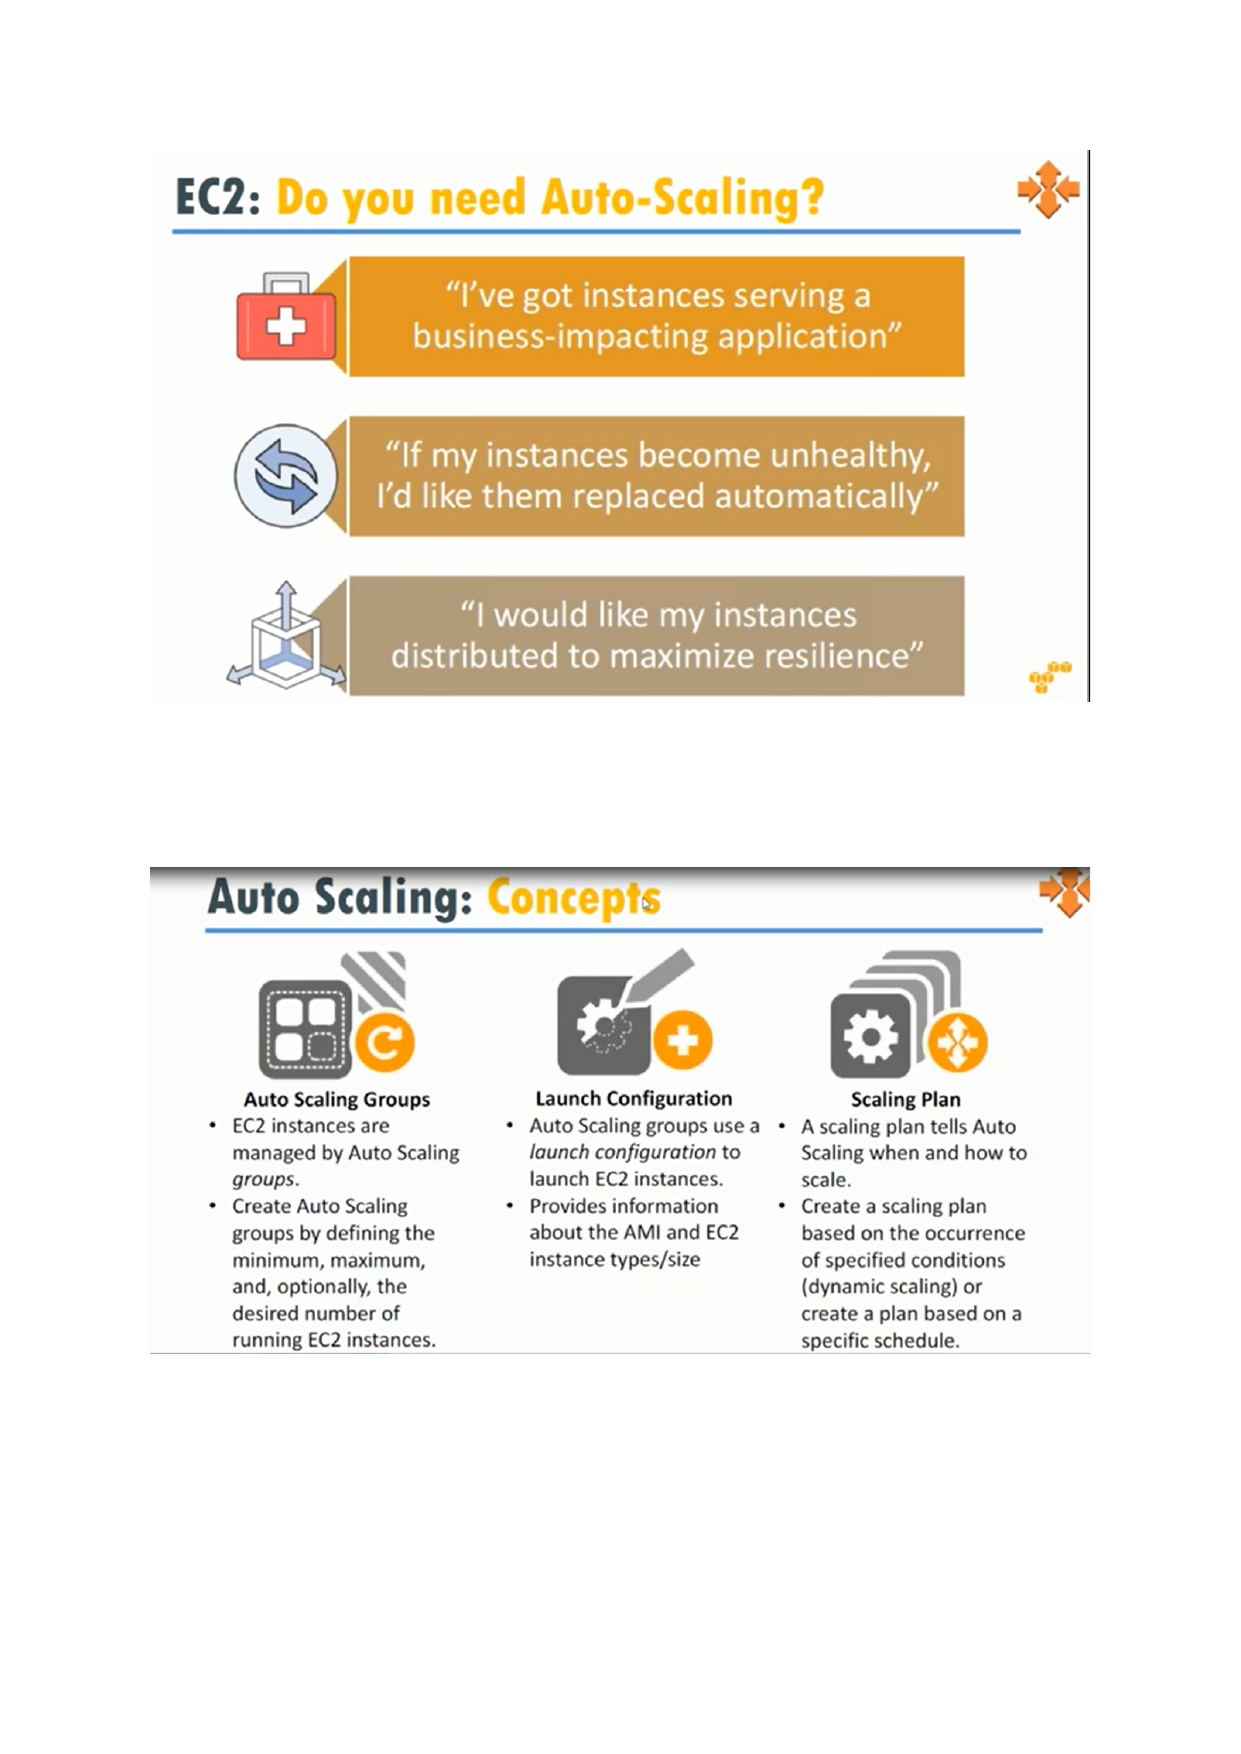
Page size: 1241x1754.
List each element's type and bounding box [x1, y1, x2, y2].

picture [150, 150, 1091, 702]
picture [150, 867, 1091, 1354]
